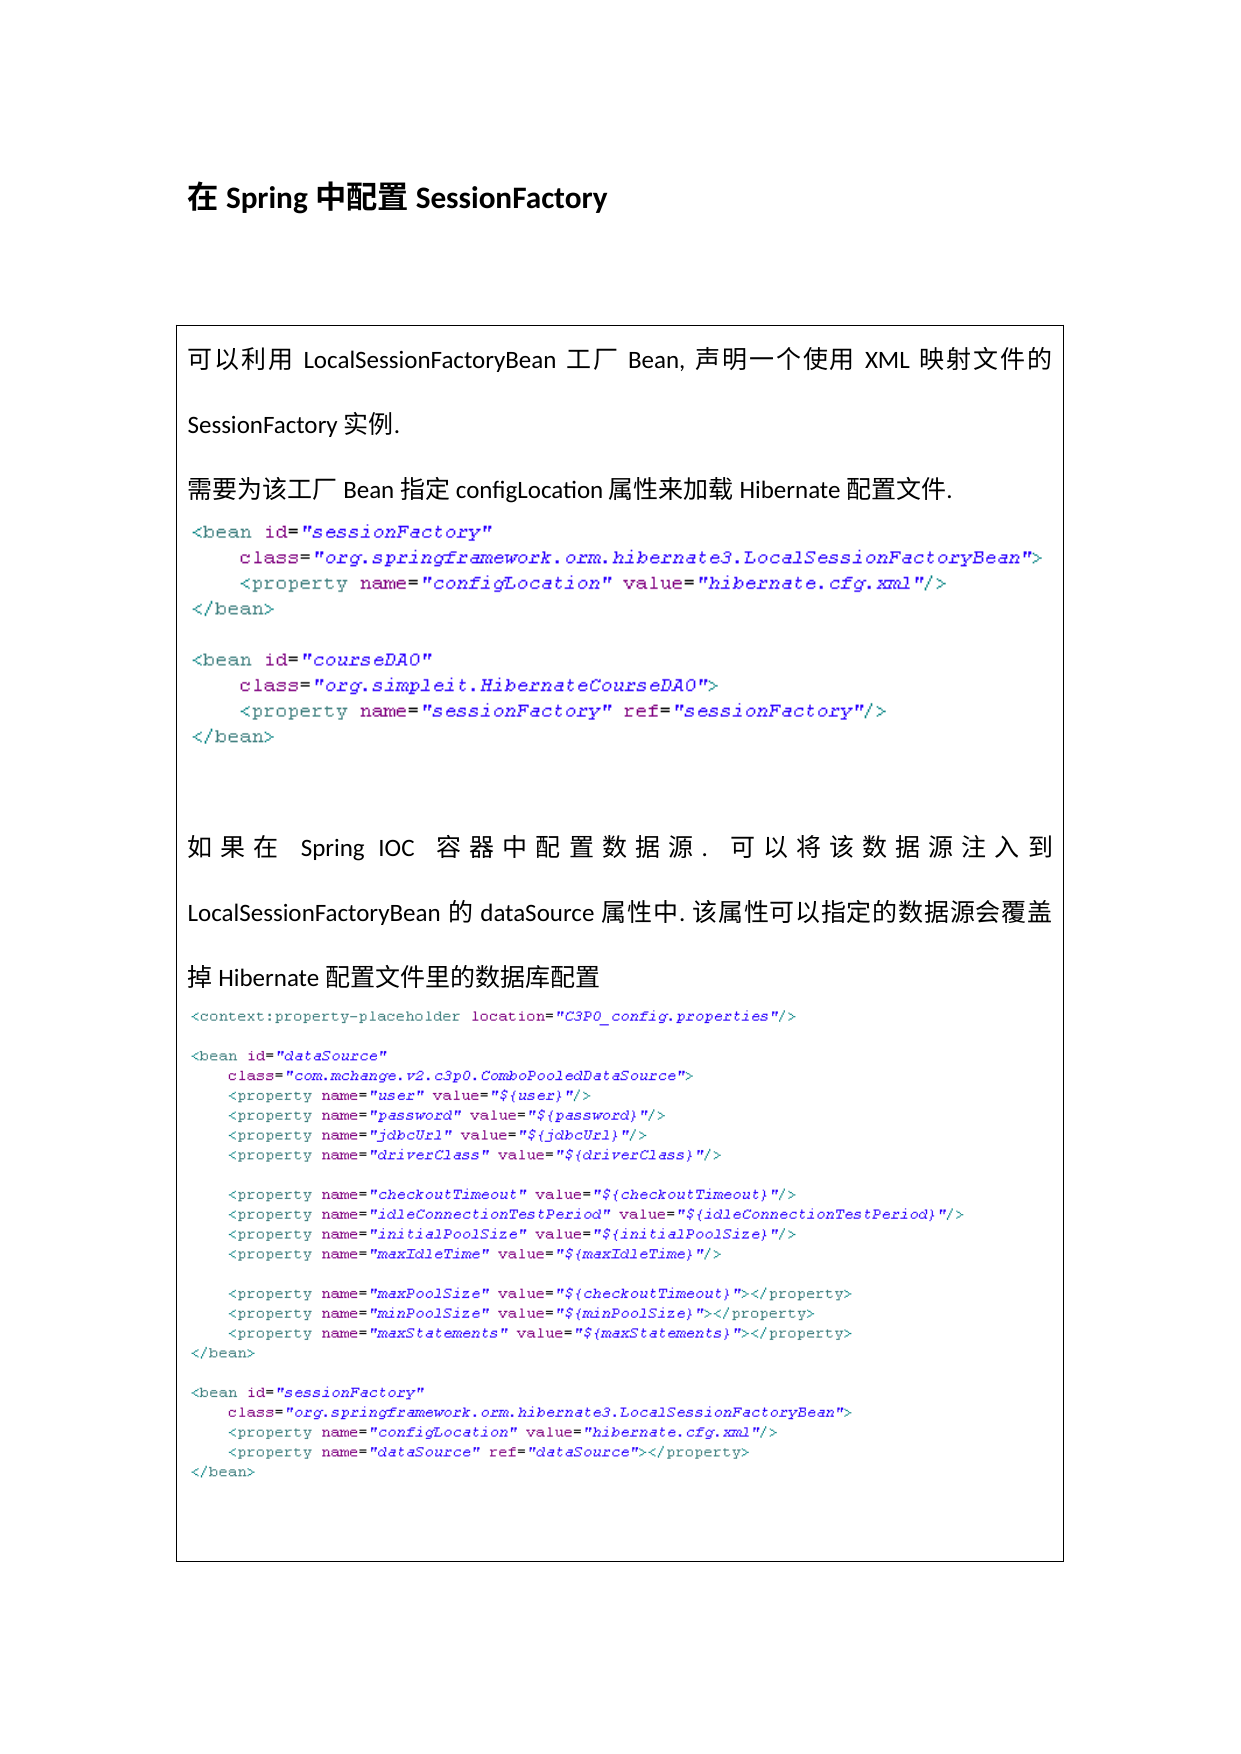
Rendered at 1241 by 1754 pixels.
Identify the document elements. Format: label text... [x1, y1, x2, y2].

subtitle 在 Spring 中配置 SessionFactory [187, 162, 1053, 227]
picture [187, 520, 1048, 750]
picture [187, 1008, 968, 1481]
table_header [177, 326, 1063, 1561]
